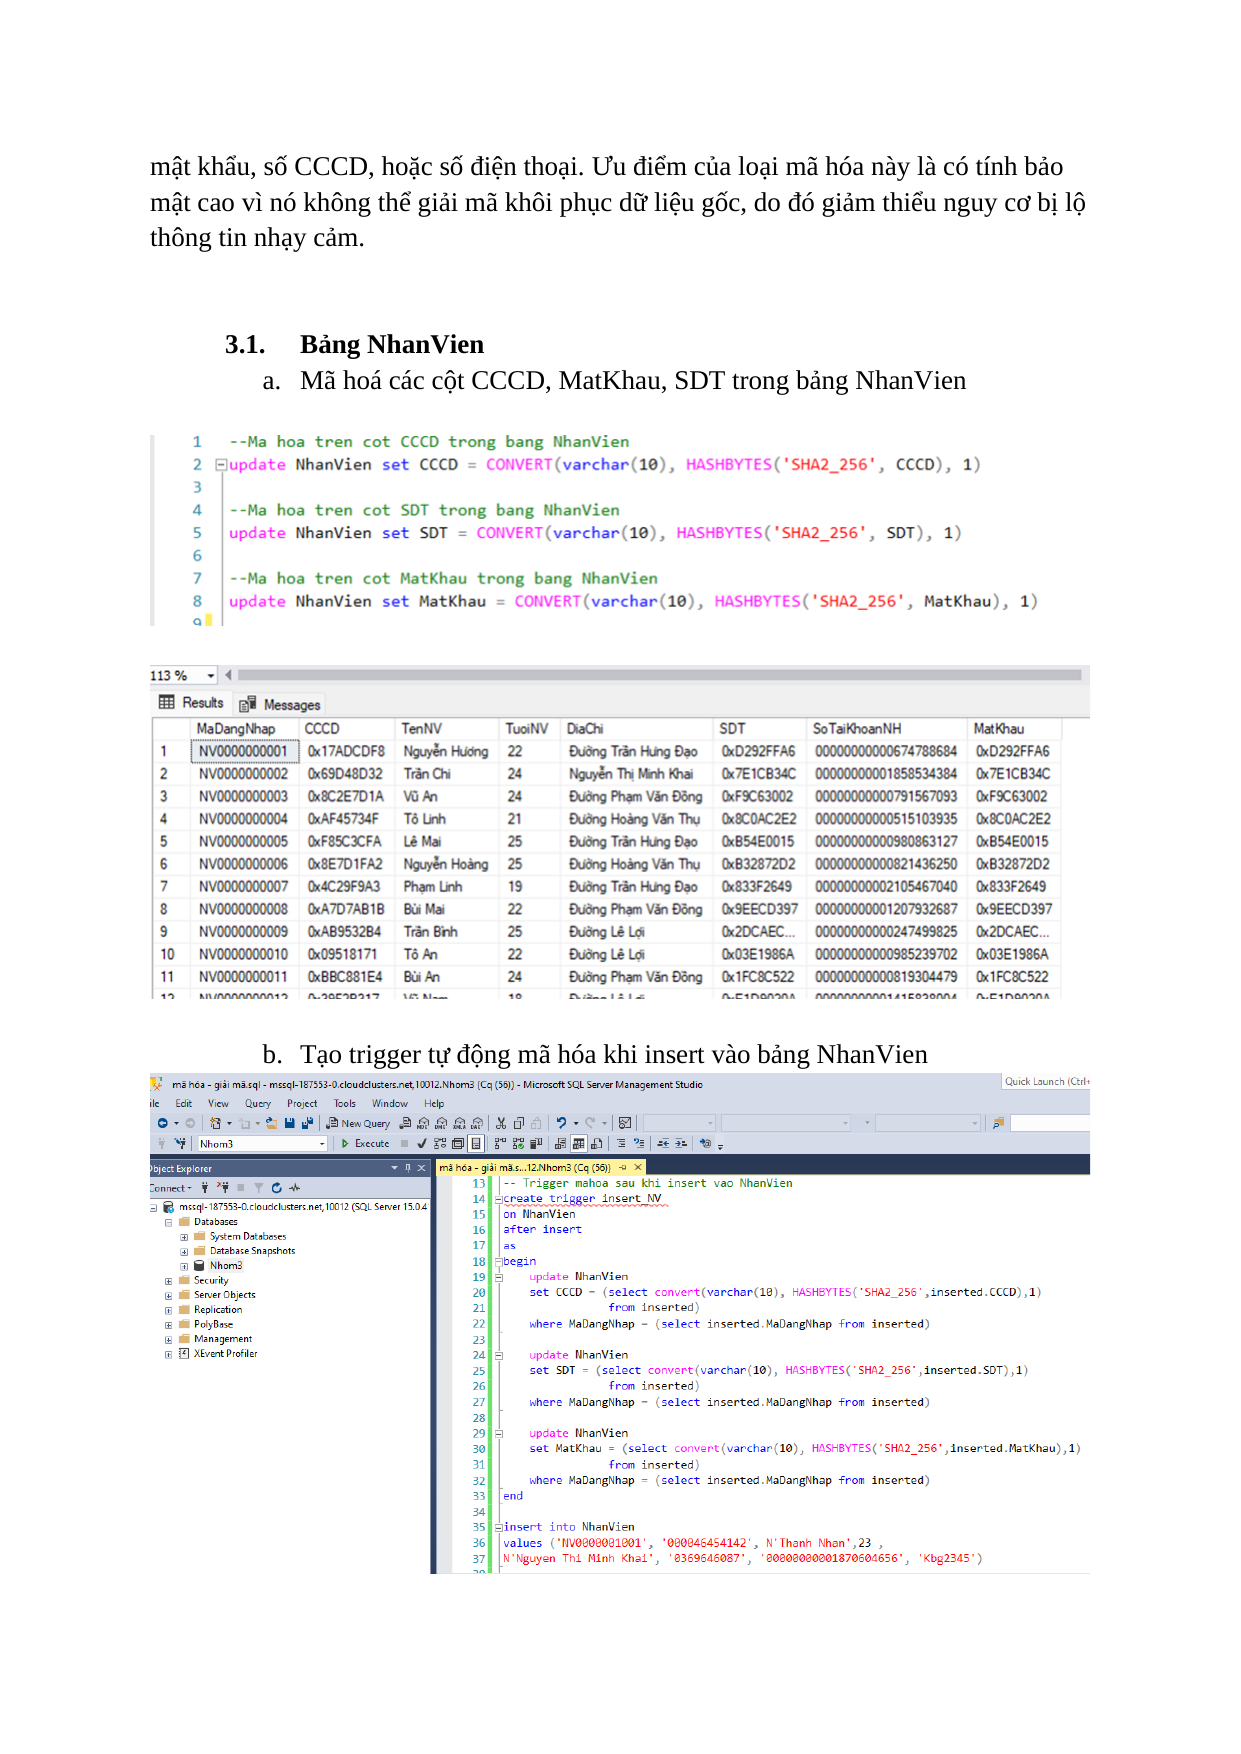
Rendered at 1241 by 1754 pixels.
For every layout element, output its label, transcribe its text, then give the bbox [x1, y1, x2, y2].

picture [150, 665, 1091, 999]
picture [150, 435, 1091, 626]
picture [150, 1073, 1091, 1574]
list Tạo trigger tự động mã hóa khi insert vào bảng NhanVien [262, 1038, 1090, 1069]
list Mã hoá các cột CCCD, MatKhau, SDT trong bảng NhanVien [262, 364, 1090, 396]
text 3.1. Bảng NhanVien [150, 329, 1090, 360]
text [150, 150, 1090, 253]
